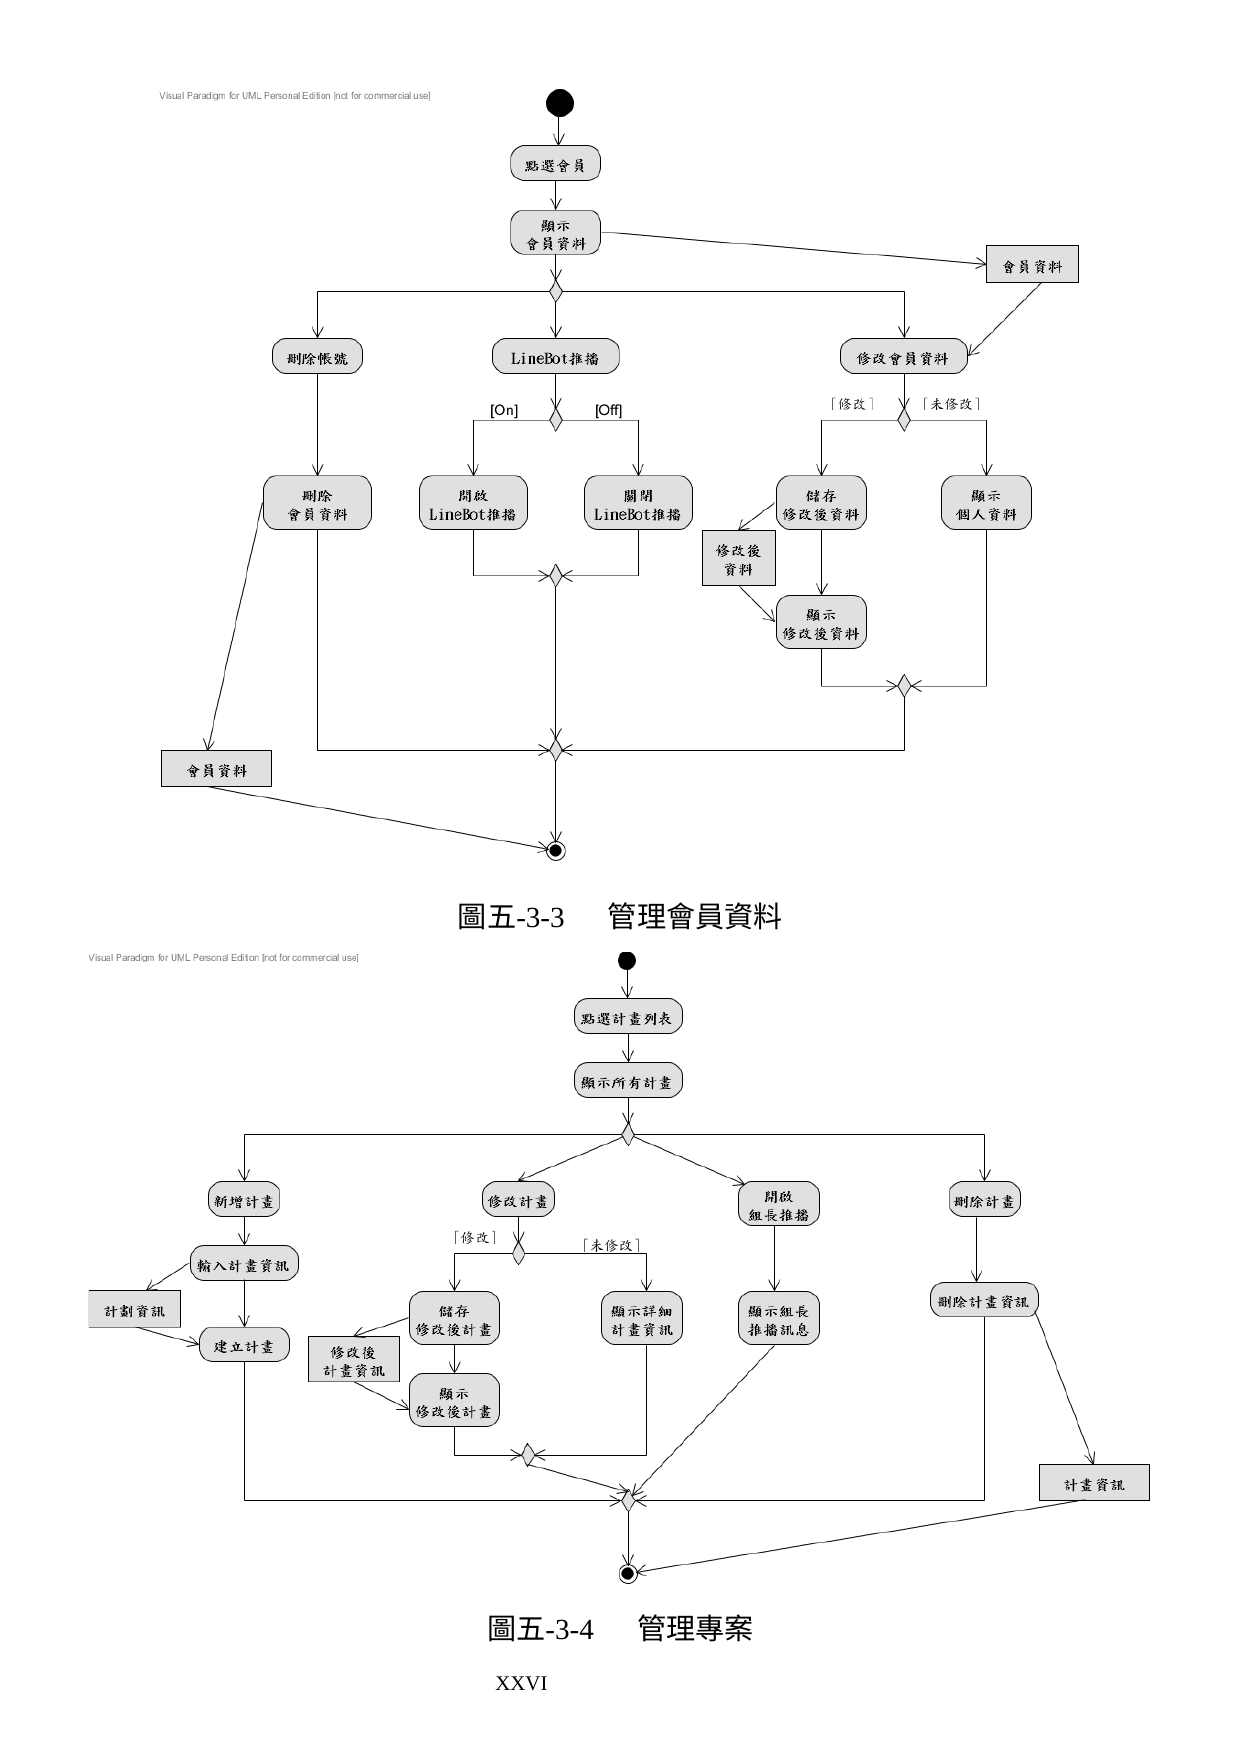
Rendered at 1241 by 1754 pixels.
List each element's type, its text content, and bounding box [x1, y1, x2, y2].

picture [159, 89, 1081, 863]
text 管理專案 [89, 1589, 1152, 1664]
picture [88, 952, 1152, 1586]
text 管理會員資料 [89, 877, 1152, 952]
